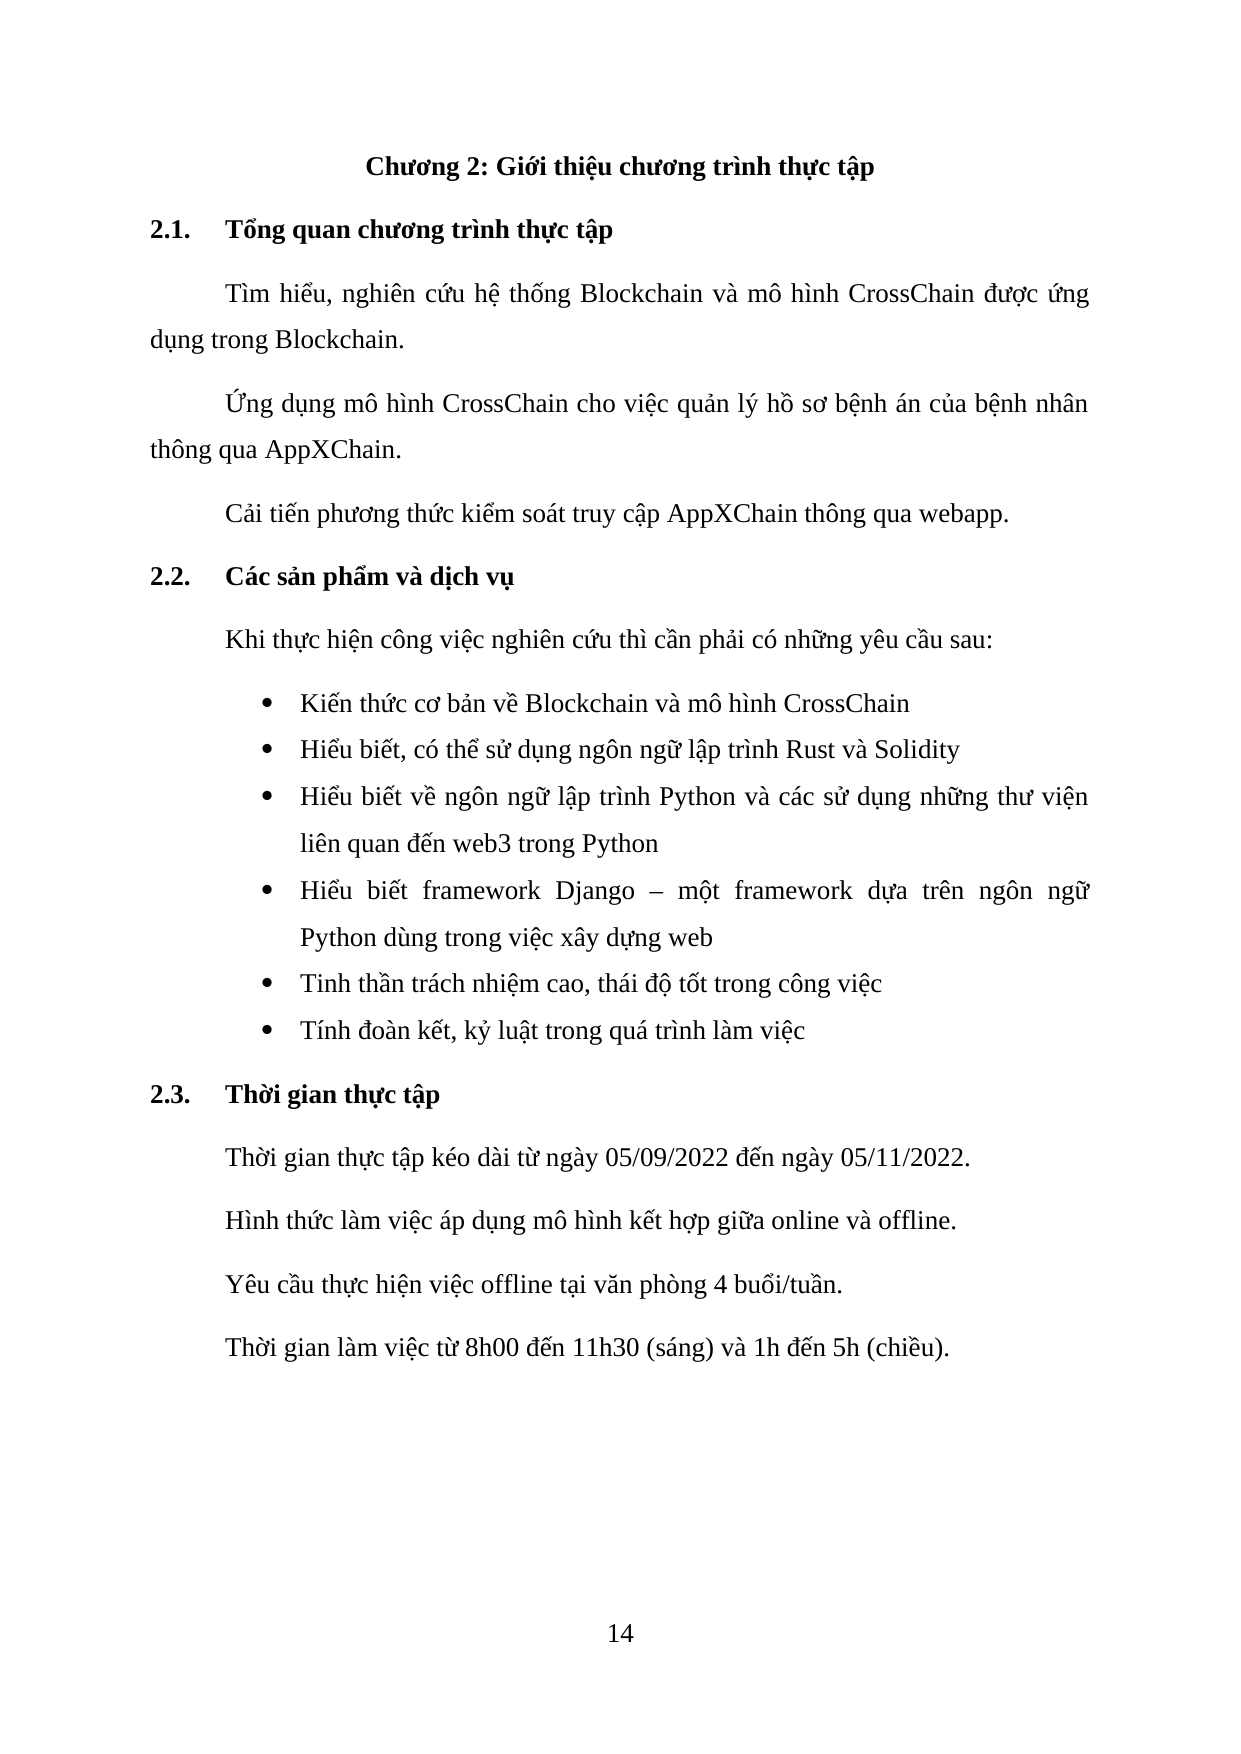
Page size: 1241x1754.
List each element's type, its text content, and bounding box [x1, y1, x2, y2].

list Hiểu biết, có thể sử dụng ngôn ngữ lập trình Rust và Solidity [262, 733, 1090, 765]
text Khi thực hiện công việc nghiên cứu thì cần phải có những yêu cầu sau: [150, 623, 1090, 654]
text Yêu cầu thực hiện việc offline tại văn phòng 4 buổi/tuần. [150, 1268, 1090, 1299]
text Cải tiến phương thức kiểm soát truy cập AppXChain thông qua webapp. [150, 497, 1090, 528]
list Thời gian thực tập [150, 1078, 1090, 1109]
list Tổng quan chương trình thực tập [150, 213, 1090, 244]
text Hình thức làm việc áp dụng mô hình kết hợp giữa online và offline. [150, 1204, 1090, 1236]
list Kiến thức cơ bản về Blockchain và mô hình CrossChain [262, 687, 1090, 718]
list Các sản phẩm và dịch vụ [150, 560, 1090, 591]
text Chương 2: Giới thiệu chương trình thực tập [150, 150, 1090, 181]
list Tinh thần trách nhiệm cao, thái độ tốt trong công việc [262, 967, 1090, 998]
text Thời gian thực tập kéo dài từ ngày 05/09/2022 đến ngày 05/11/2022. [150, 1141, 1090, 1172]
list Hiểu biết framework Django – một framework dựa trên ngôn ngữ Python dùng trong việc xây dựng web [262, 874, 1090, 952]
list Tính đoàn kết, kỷ luật trong quá trình làm việc [262, 1014, 1090, 1045]
text Tìm hiểu, nghiên cứu hệ thống Blockchain và mô hình CrossChain được ứng dụng trong Blockchain. [150, 277, 1090, 354]
text Thời gian làm việc từ 8h00 đến 11h30 (sáng) và 1h đến 5h (chiều). [150, 1331, 1090, 1362]
text Ứng dụng mô hình CrossChain cho việc quản lý hồ sơ bệnh án của bệnh nhân thông qua AppXChain. [150, 387, 1090, 464]
list Hiểu biết về ngôn ngữ lập trình Python và các sử dụng những thư viện liên quan đến web3 trong Python [262, 780, 1090, 858]
